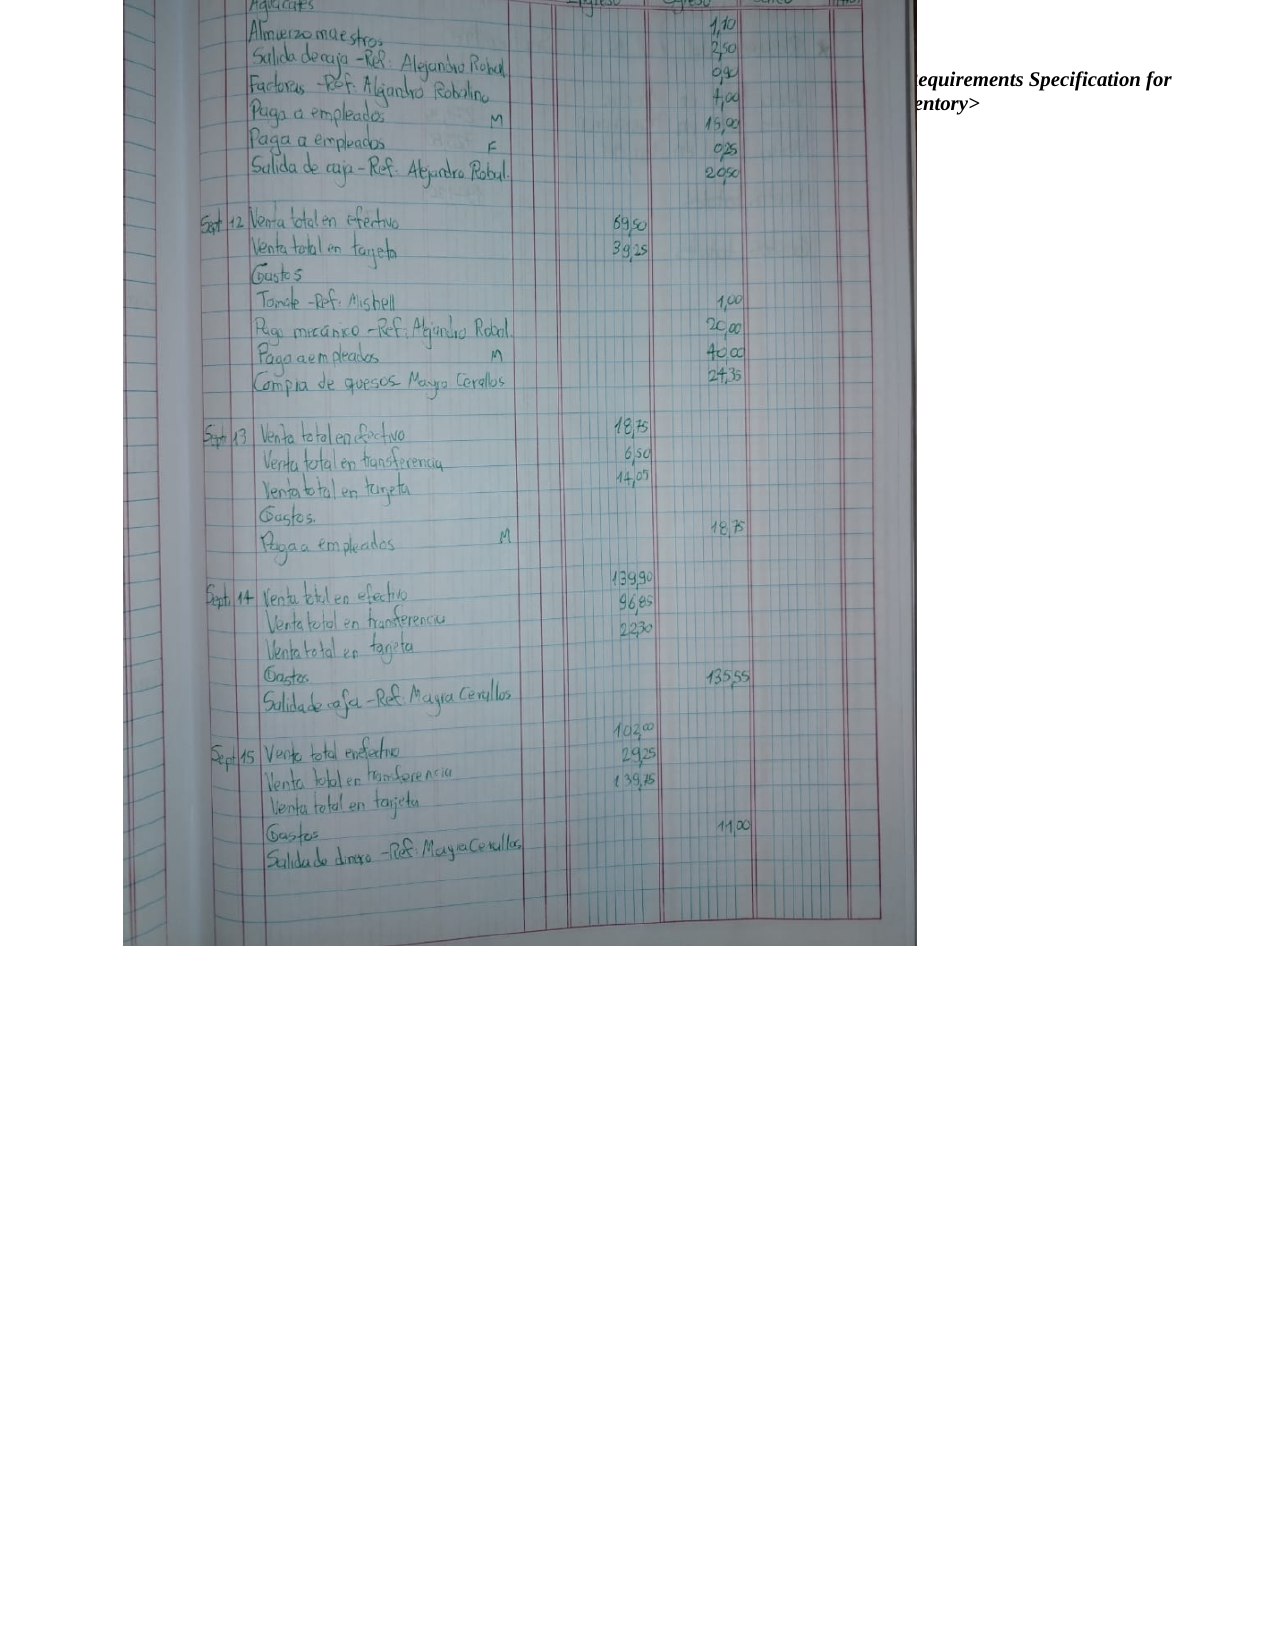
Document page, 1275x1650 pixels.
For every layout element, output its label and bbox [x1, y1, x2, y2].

picture [123, 0, 917, 945]
